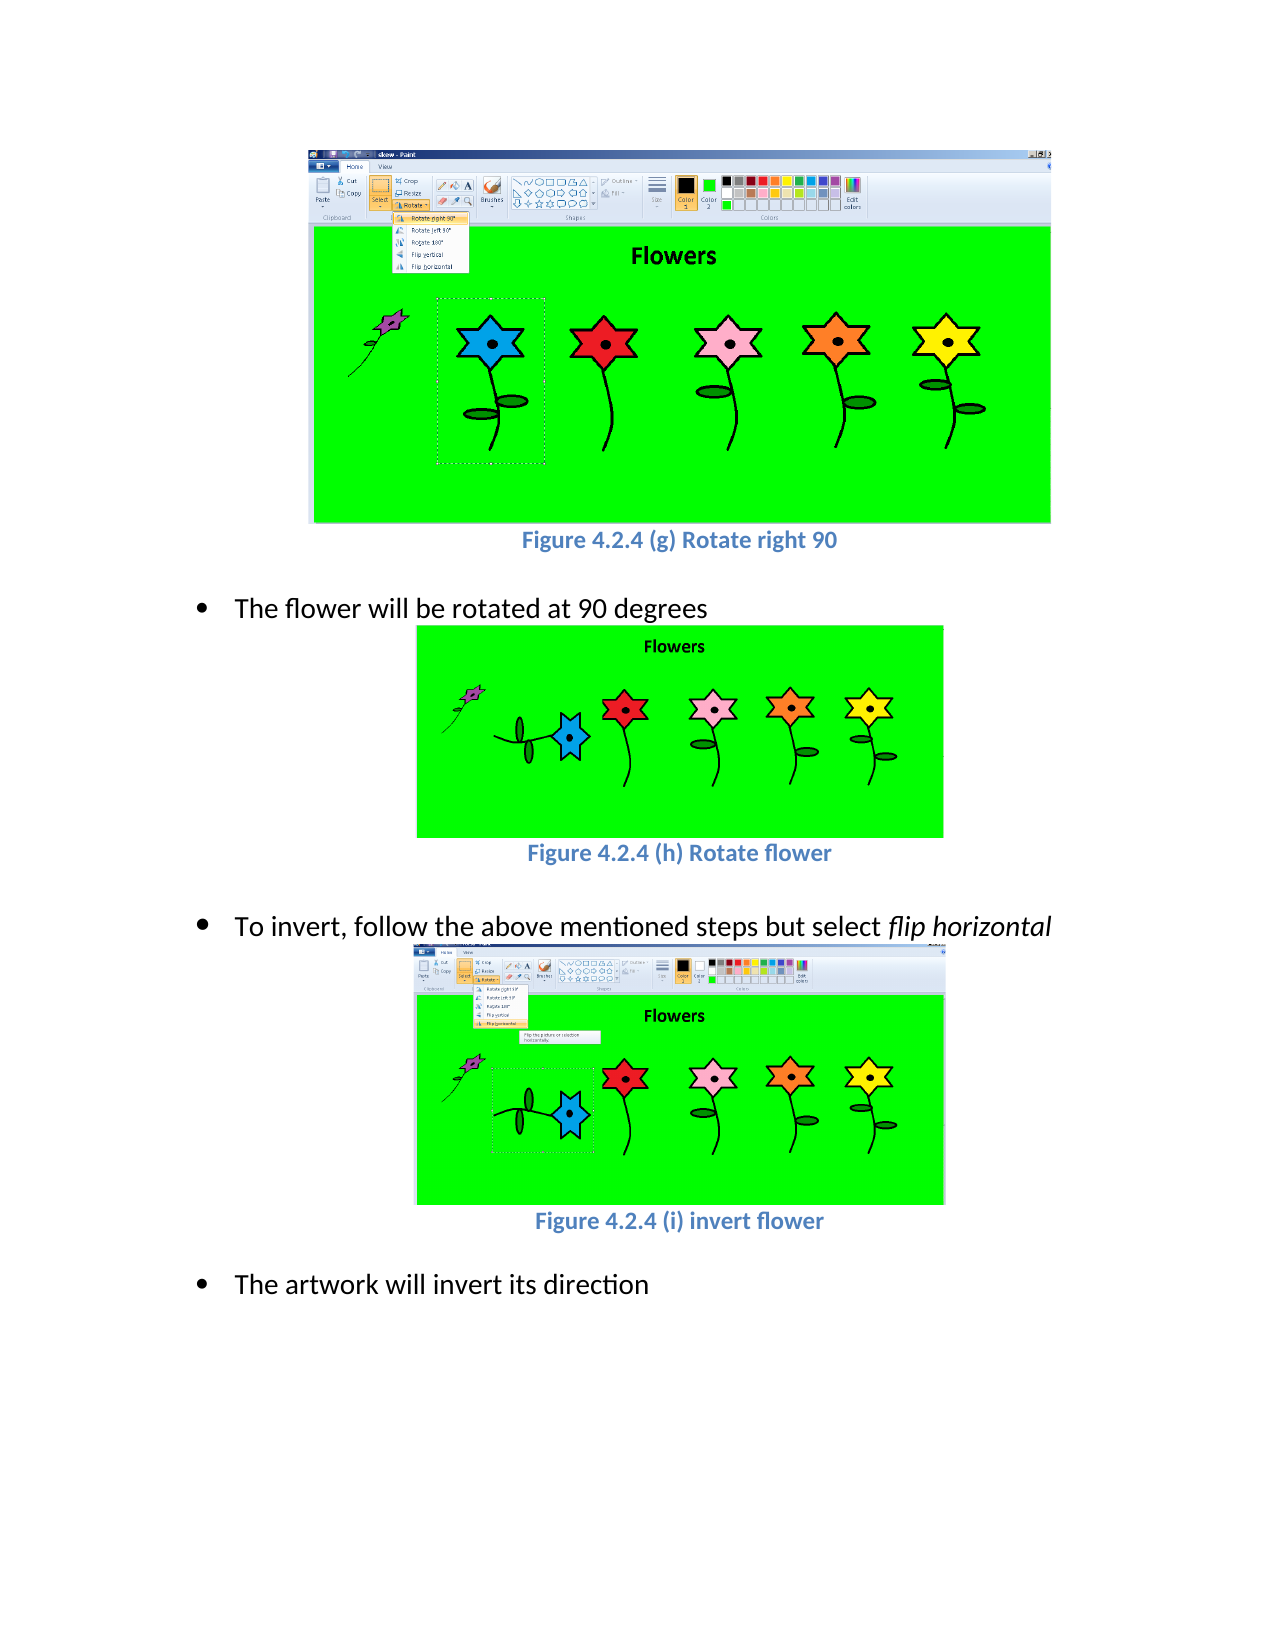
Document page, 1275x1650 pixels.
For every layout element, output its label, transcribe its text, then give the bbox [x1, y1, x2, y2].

list To invert, follow the above mentioned steps but select flip horizontal [197, 908, 1125, 944]
list Figure 4.2.4 (g) Rotate right 90 [234, 524, 1125, 554]
list The flower will be rotated at 90 degrees [197, 590, 1125, 626]
picture [308, 150, 1052, 524]
list Figure 4.2.4 (h) Rotate flower [234, 837, 1125, 868]
list The artwork will invert its direction [197, 1266, 1125, 1301]
picture [415, 625, 944, 838]
picture [413, 944, 946, 1205]
list Figure 4.2.4 (i) invert flower [234, 1205, 1125, 1235]
